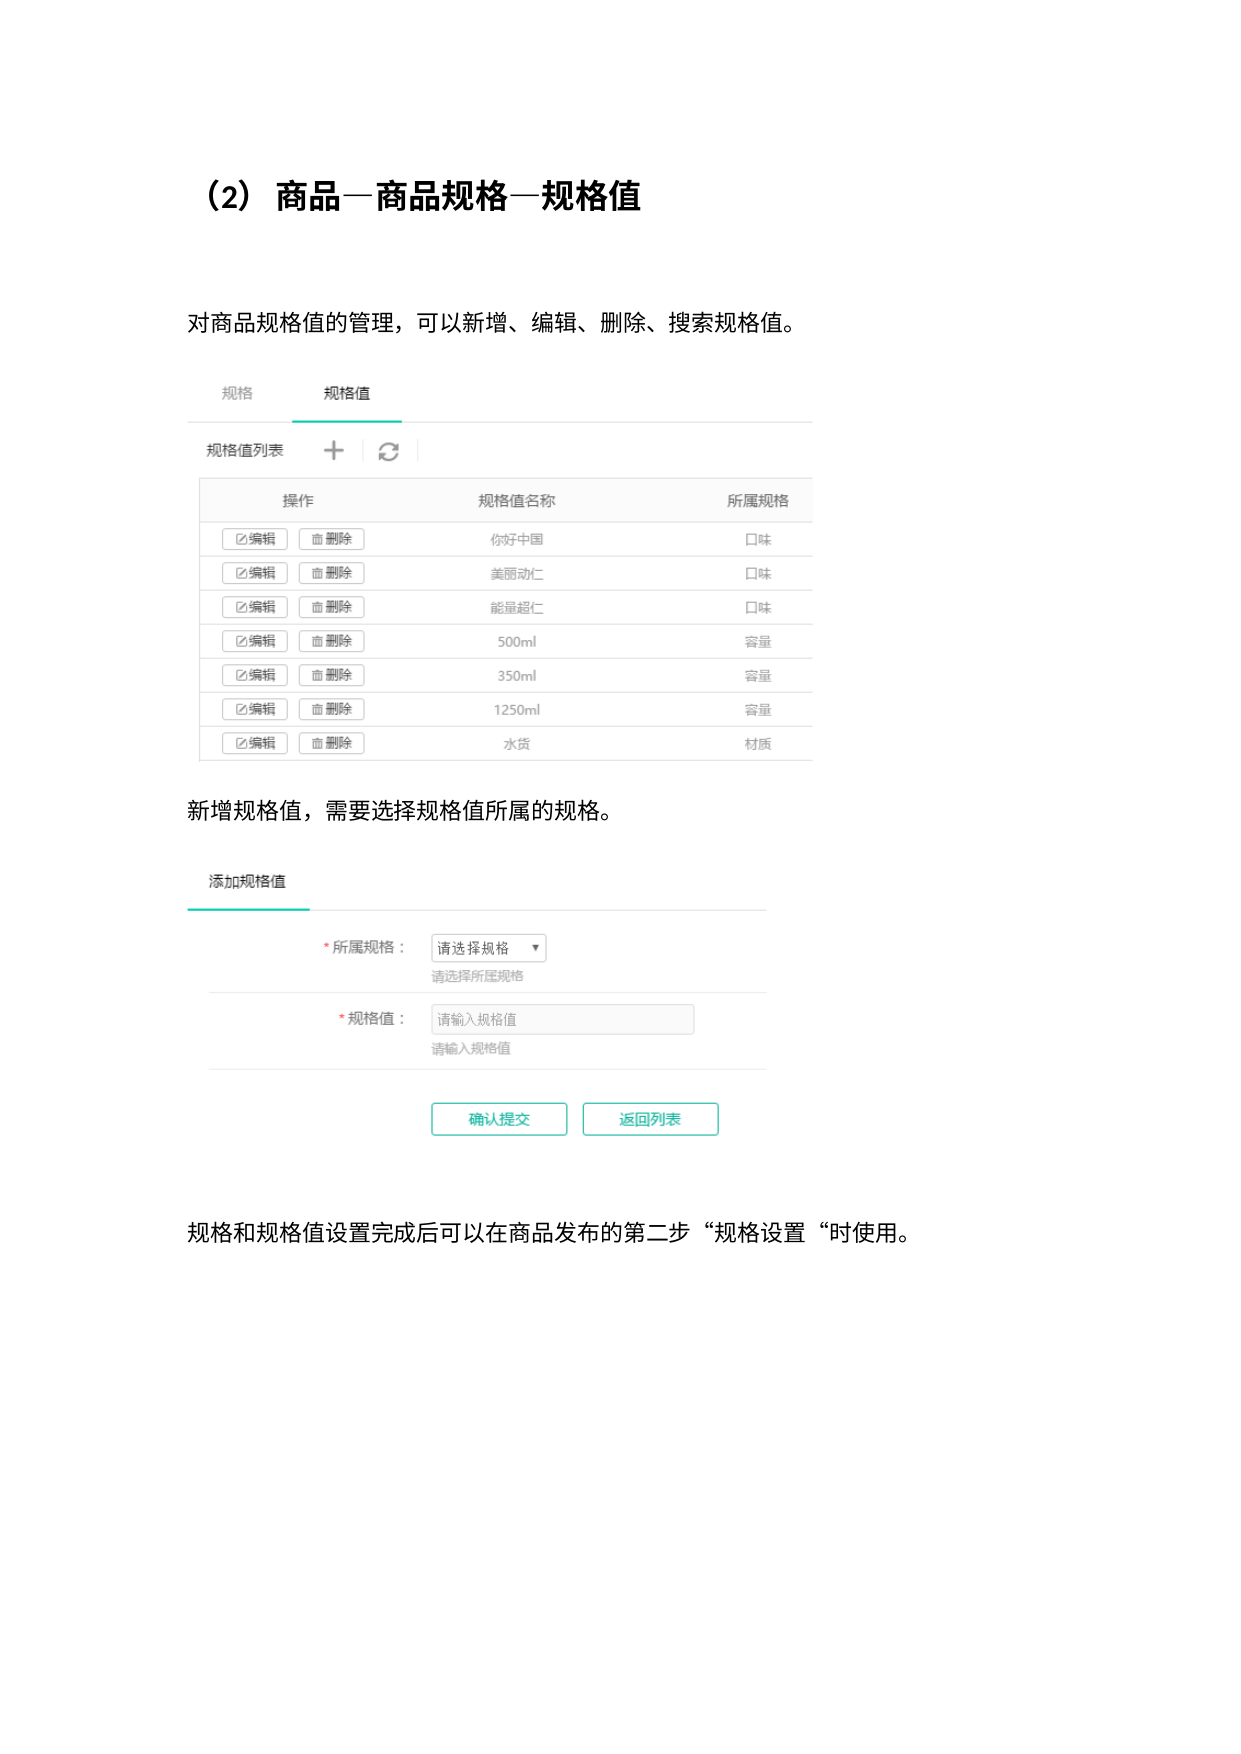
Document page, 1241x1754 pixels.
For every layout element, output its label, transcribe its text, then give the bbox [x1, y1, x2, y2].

picture [187, 369, 813, 762]
text 对商品规格值的管理，可以新增、编辑、删除、搜索规格值。 [187, 289, 1053, 354]
text 规格和规格值设置完成后可以在商品发布的第二步“规格设置“时使用。 [187, 1199, 1053, 1264]
text 新增规格值，需要选择规格值所属的规格。 [187, 777, 1053, 842]
picture [187, 856, 767, 1185]
subtitle 商品—商品规格—规格值 [187, 162, 1053, 227]
